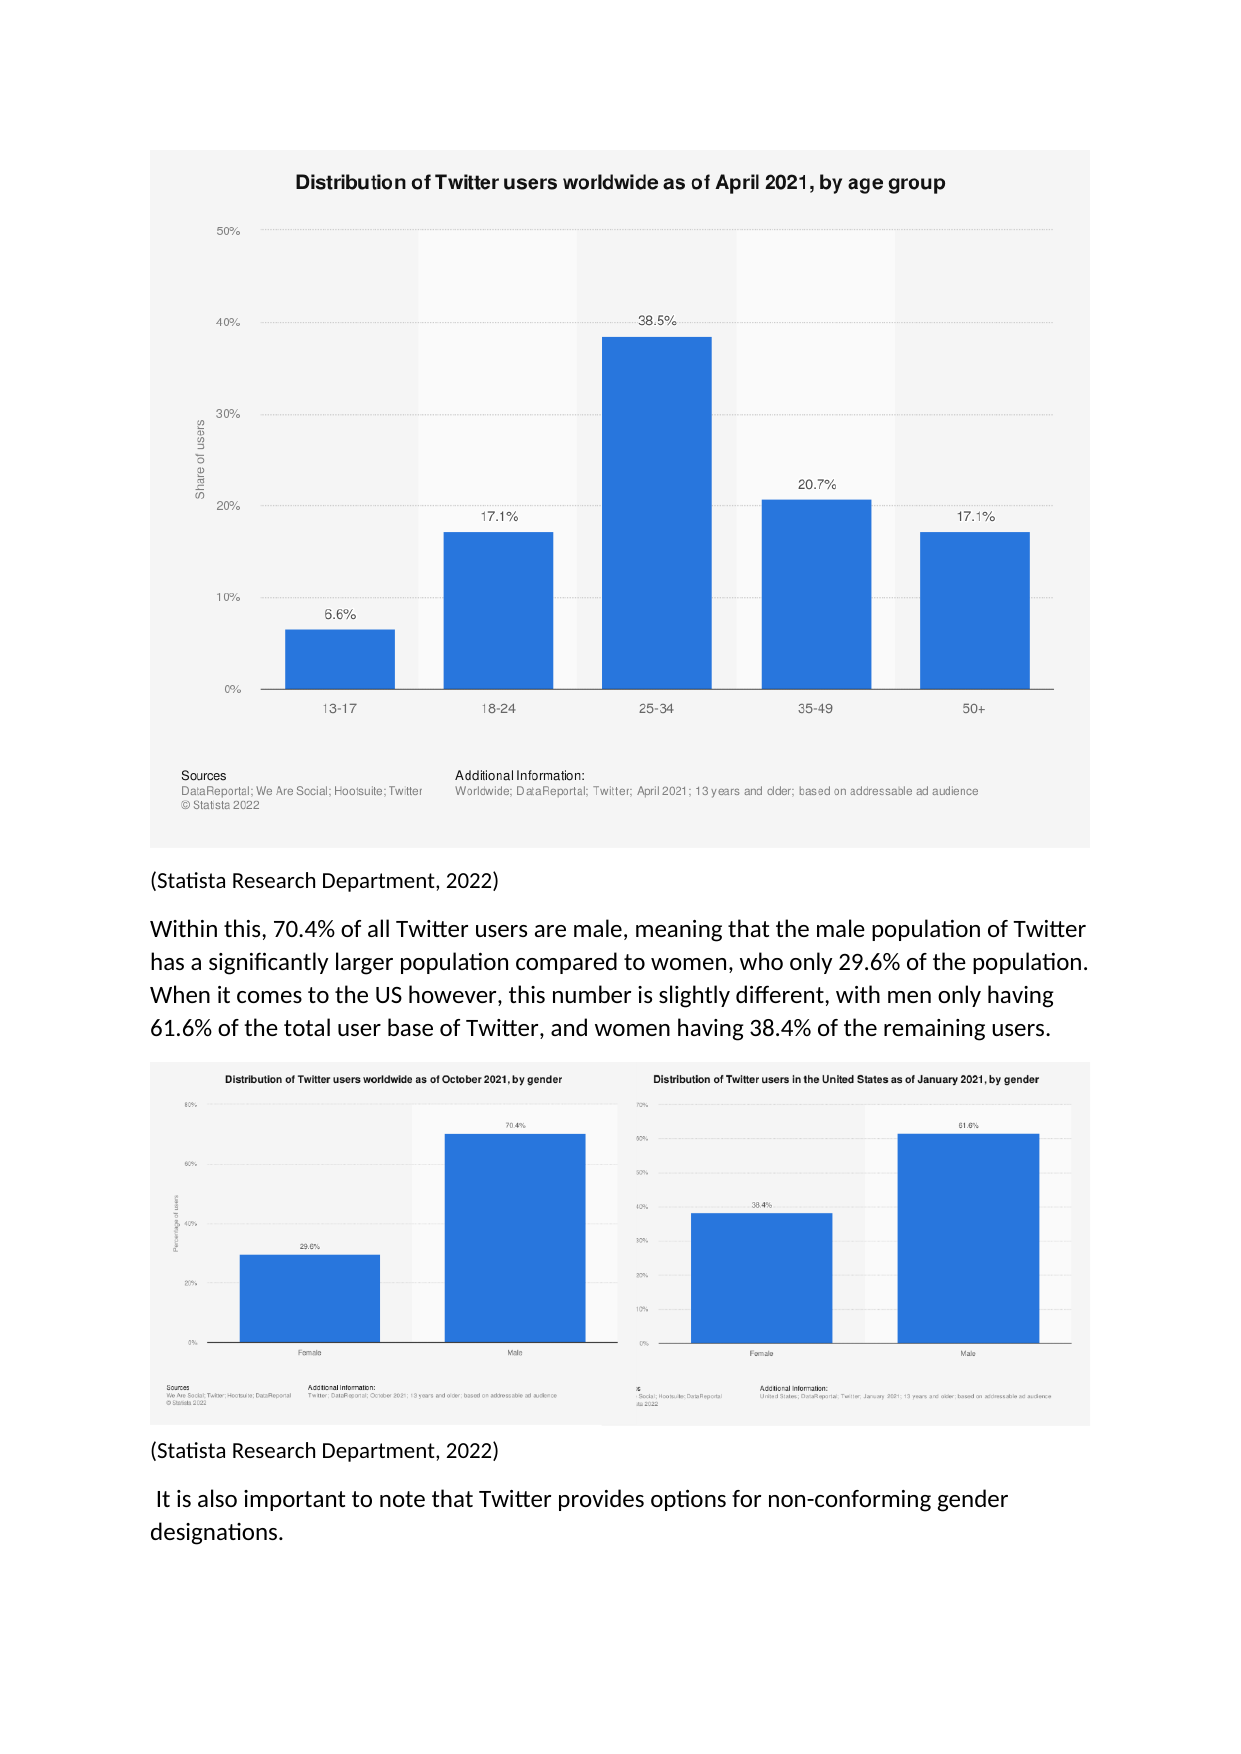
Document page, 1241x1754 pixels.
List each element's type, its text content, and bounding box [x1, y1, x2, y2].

picture [150, 150, 1090, 848]
picture [150, 1062, 1091, 1426]
text Within this, 70.4% of all Twitter users are male, meaning that the male population of Twitter has a significantly larger population compared to women, who only 29.6% of the population. When it comes to the US however, this number is slightly different, with men only having 61.6% of the total user base of Twitter, and women having 38.4% of the remaining users. [150, 913, 1090, 1042]
text It is also important to note that Twitter provides options for non-conforming gender designations. [150, 1483, 1090, 1547]
